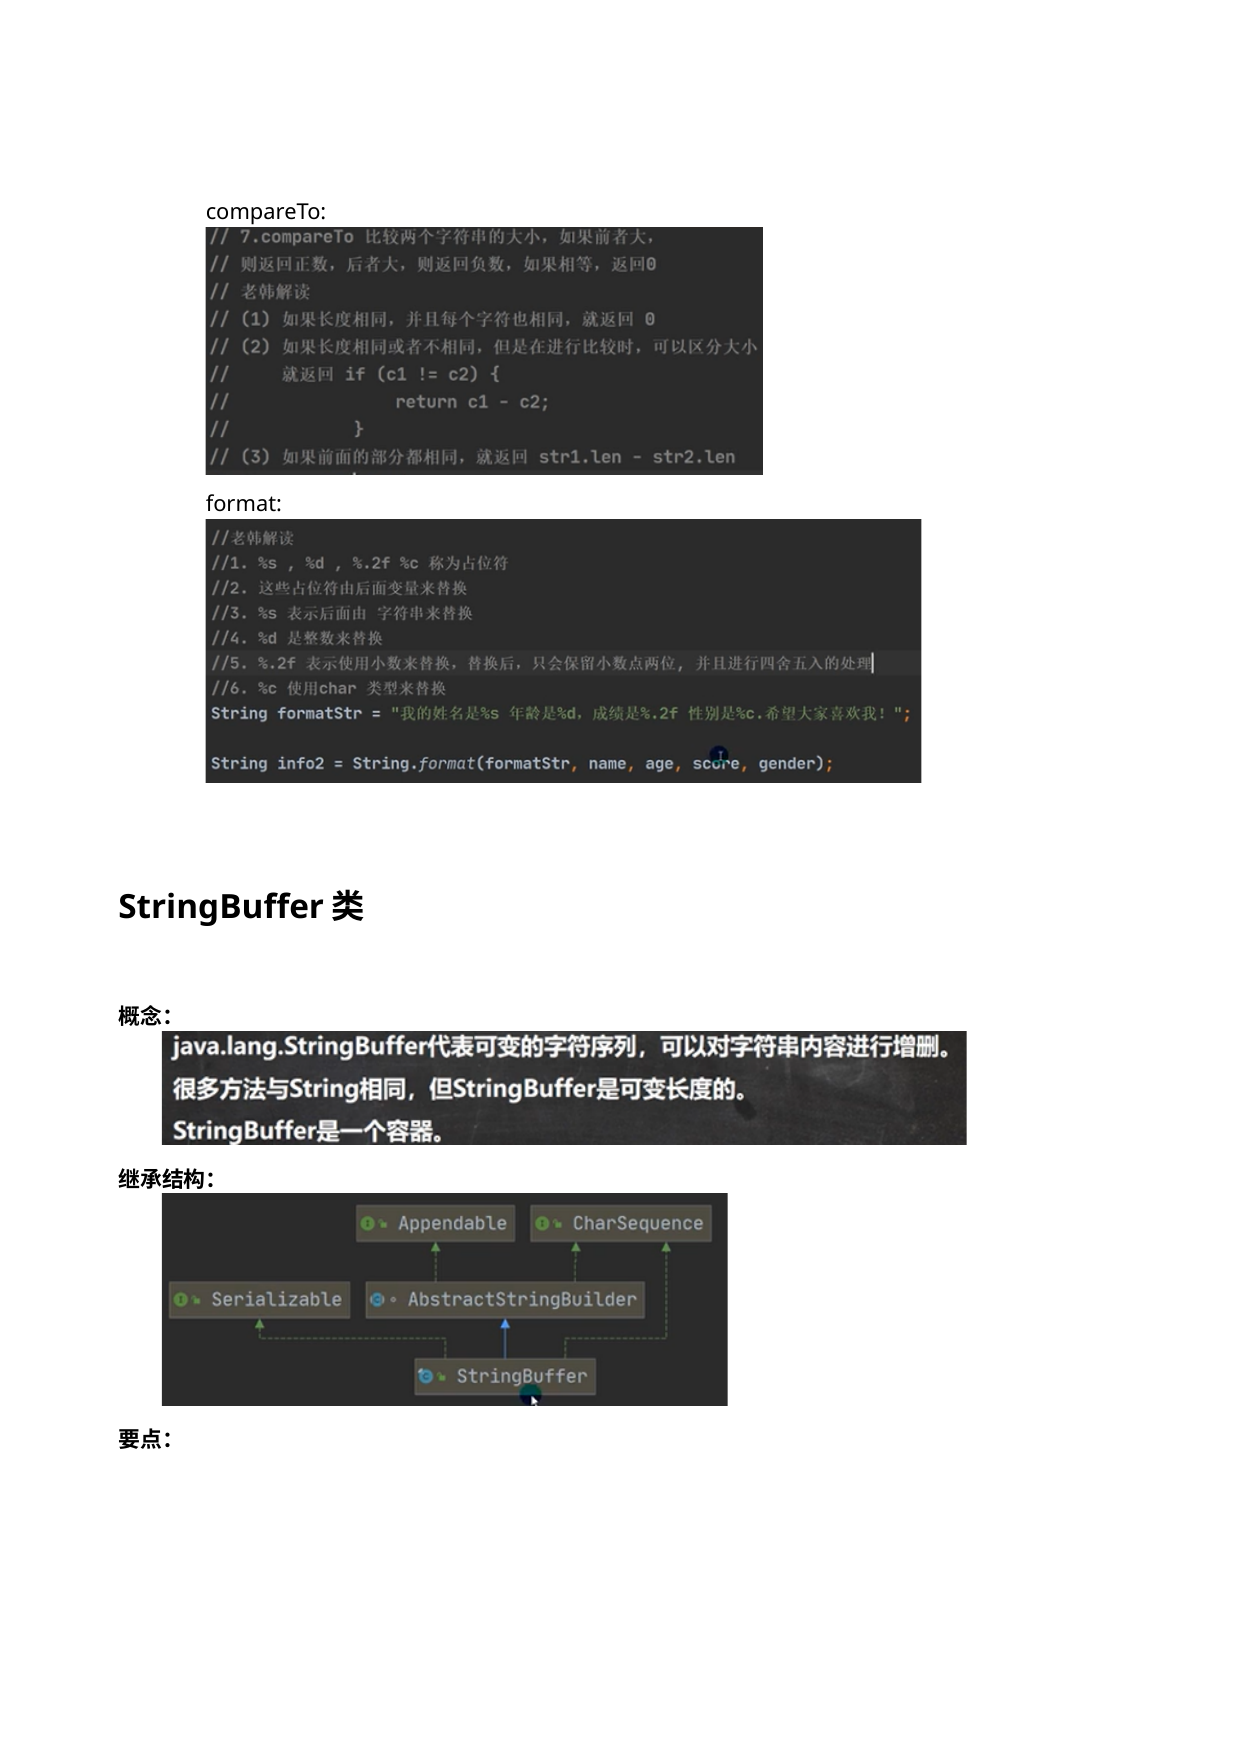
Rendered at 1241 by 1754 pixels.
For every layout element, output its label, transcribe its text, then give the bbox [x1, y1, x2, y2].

picture [205, 519, 922, 783]
text format: [118, 487, 1122, 519]
subtitle StringBuffer类 [118, 872, 1122, 937]
text 继承结构： [118, 1161, 1122, 1194]
text 概念： [118, 999, 1122, 1031]
text 要点： [118, 1421, 1122, 1454]
picture [205, 227, 763, 475]
picture [161, 1193, 728, 1406]
text compareTo: [162, 194, 1122, 227]
picture [161, 1031, 967, 1145]
